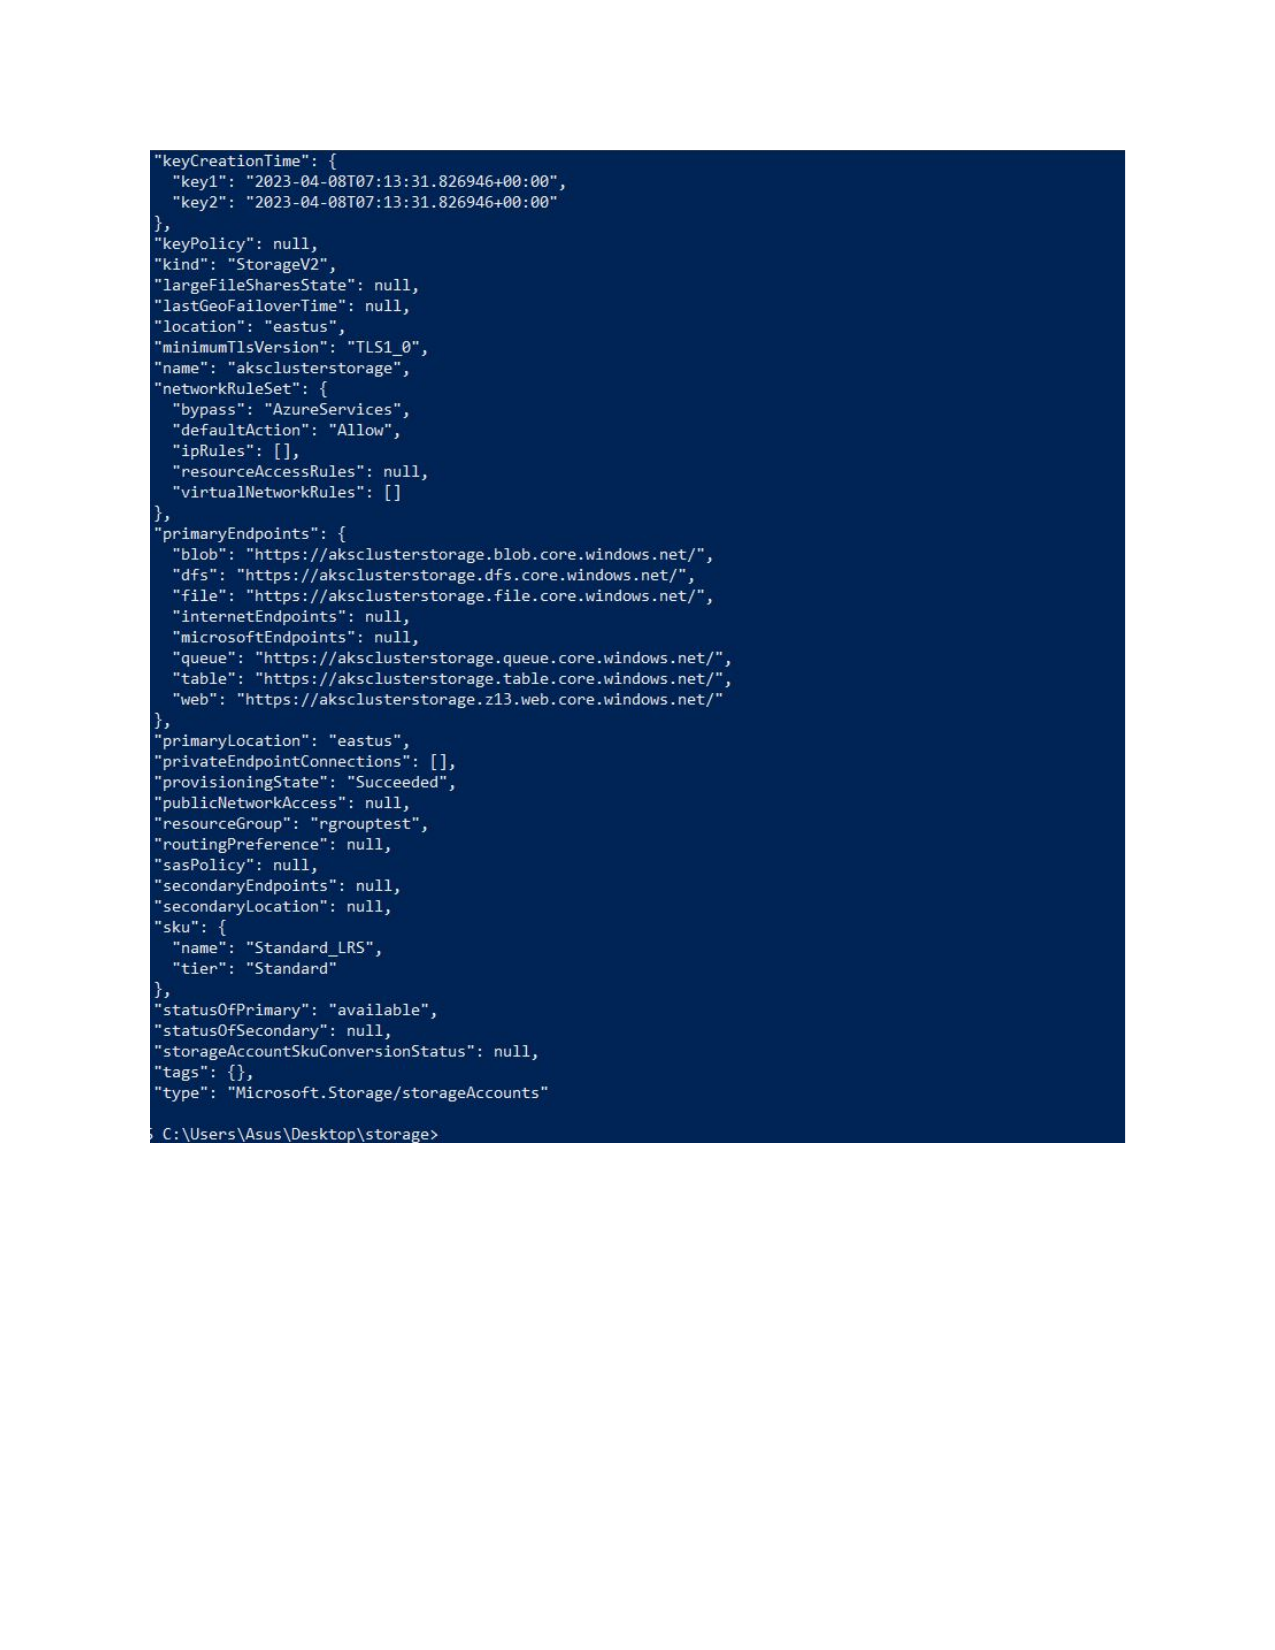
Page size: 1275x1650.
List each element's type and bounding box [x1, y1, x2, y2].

picture [150, 150, 1125, 1143]
